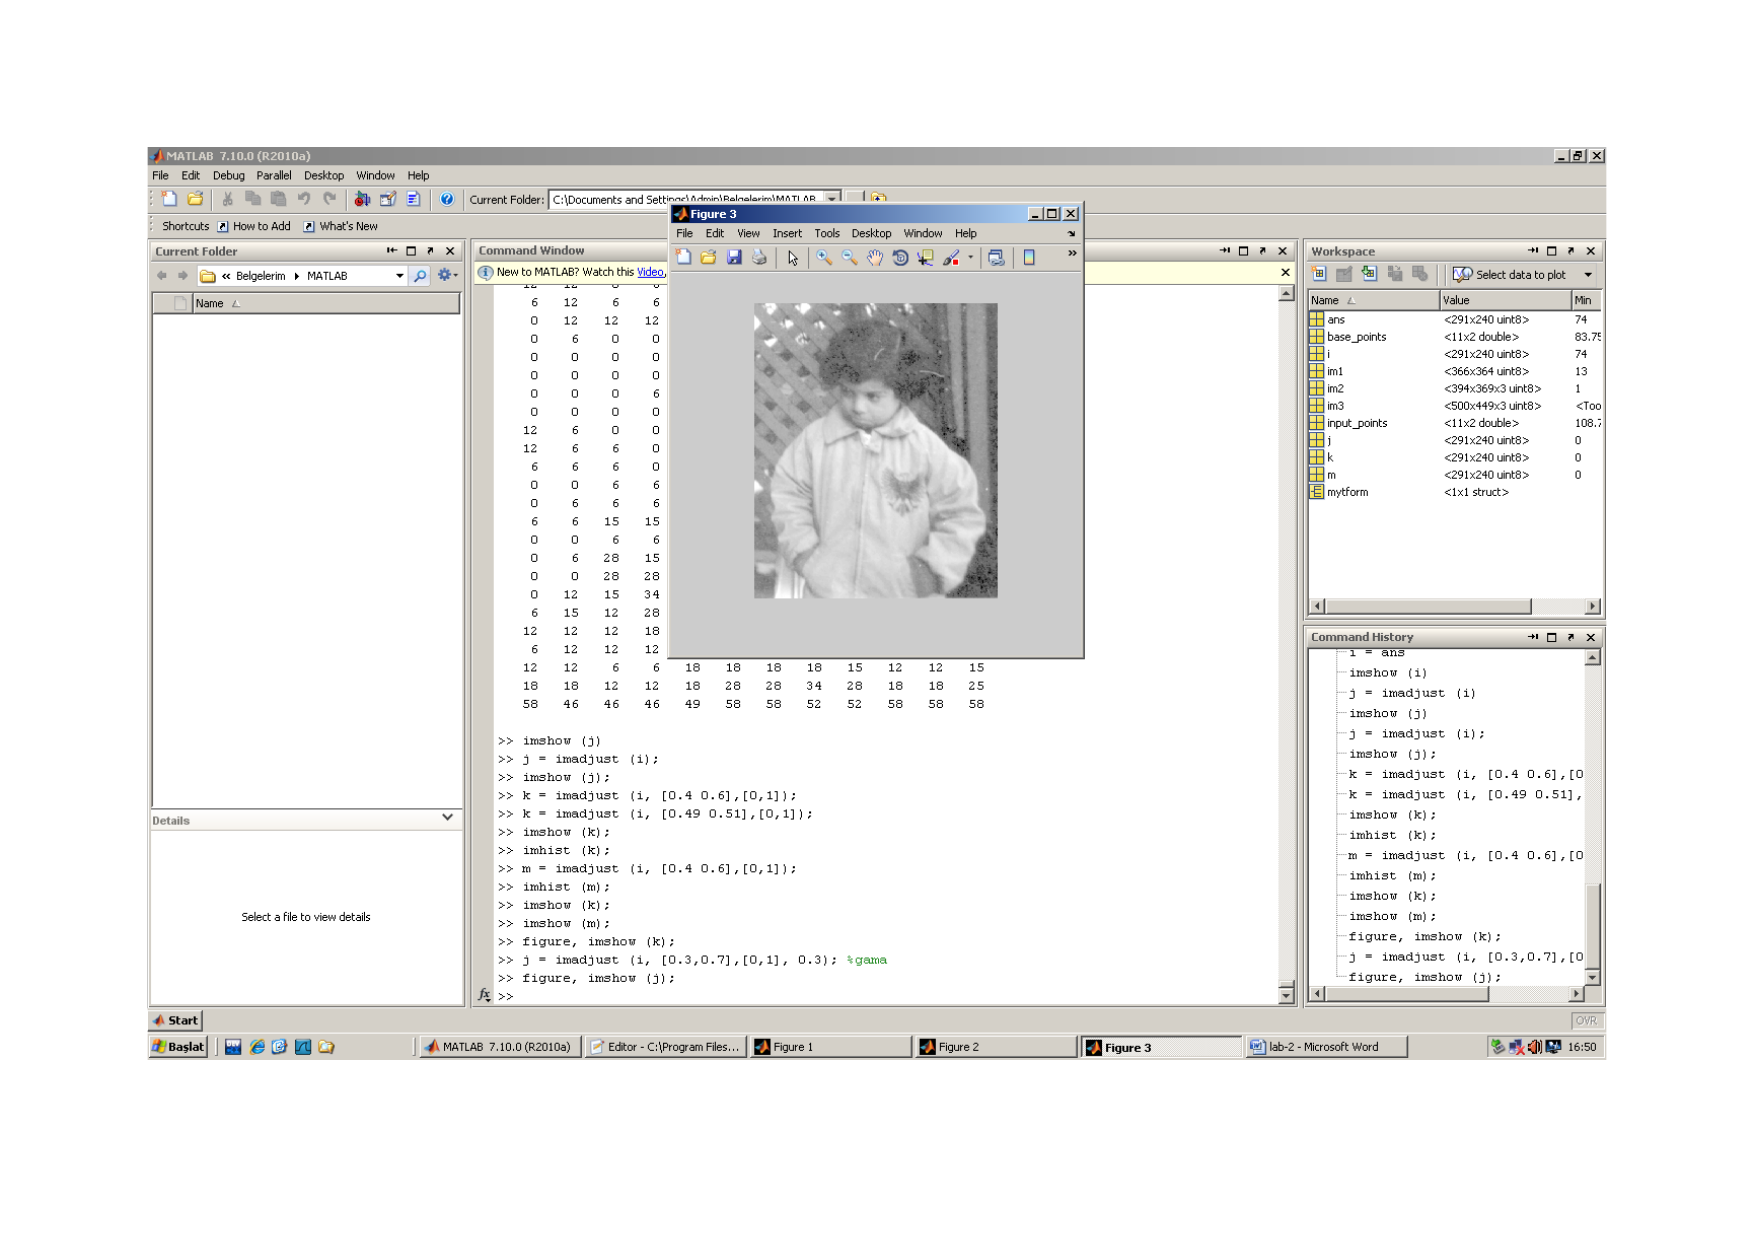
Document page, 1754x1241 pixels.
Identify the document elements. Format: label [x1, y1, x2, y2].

picture [147, 147, 1607, 1060]
